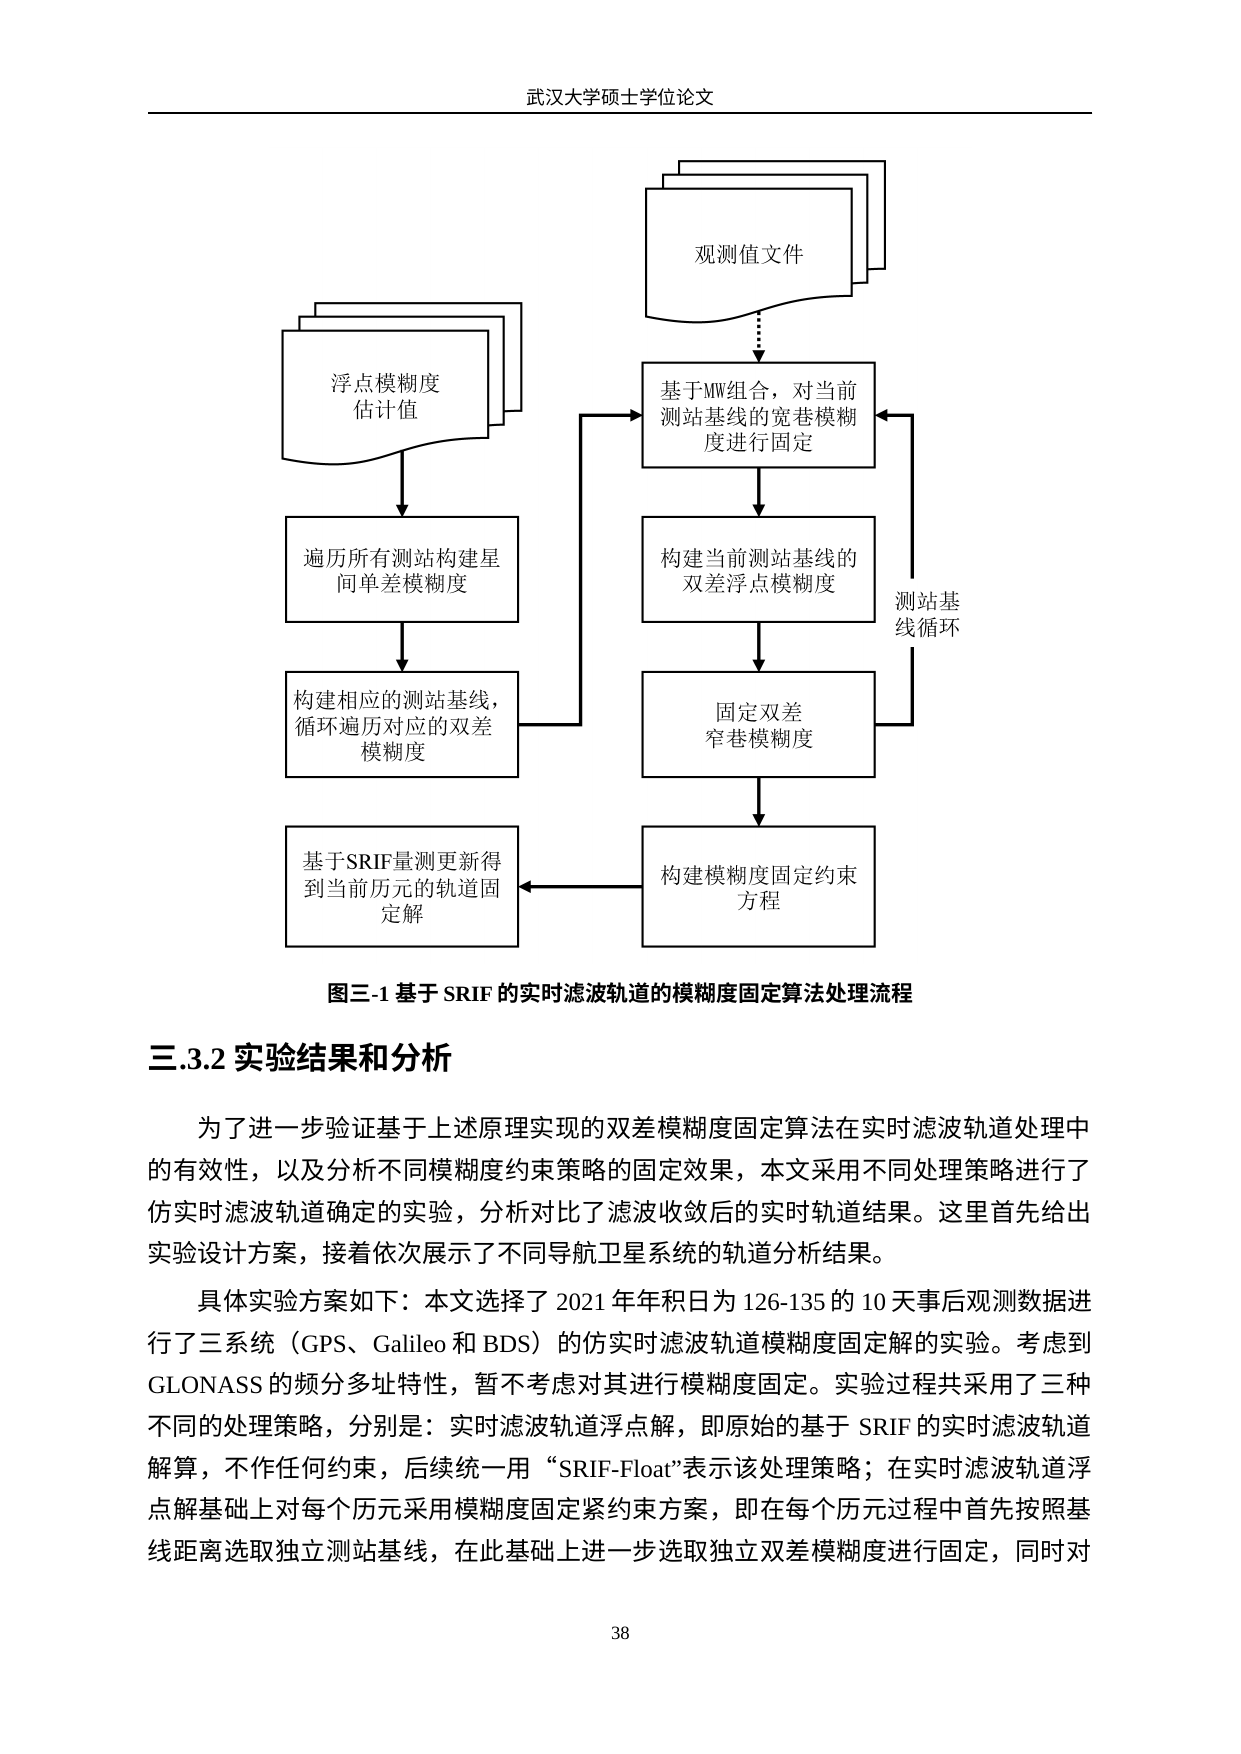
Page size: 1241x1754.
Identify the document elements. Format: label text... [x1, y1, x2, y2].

picture [268, 147, 972, 964]
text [148, 1276, 1092, 1568]
text 基于SRIF的实时滤波轨道的模糊度固定算法处理流程 [148, 976, 1092, 1008]
text 为了进一步验证基于上述原理实现的双差模糊度固定算法在实时滤波轨道处理中的有效性，以及分析不同模糊度约束策略的固定效果，本文采用不同处理策略进行了仿实时滤波轨道确定的实验，分析对比了滤波收敛后的实时轨道结果。这里首先给出实验设计方案，接着依次展示了不同导航卫星系统的轨道分析结果。 [148, 1103, 1092, 1270]
text 实验结果和分析 [148, 1033, 1092, 1078]
